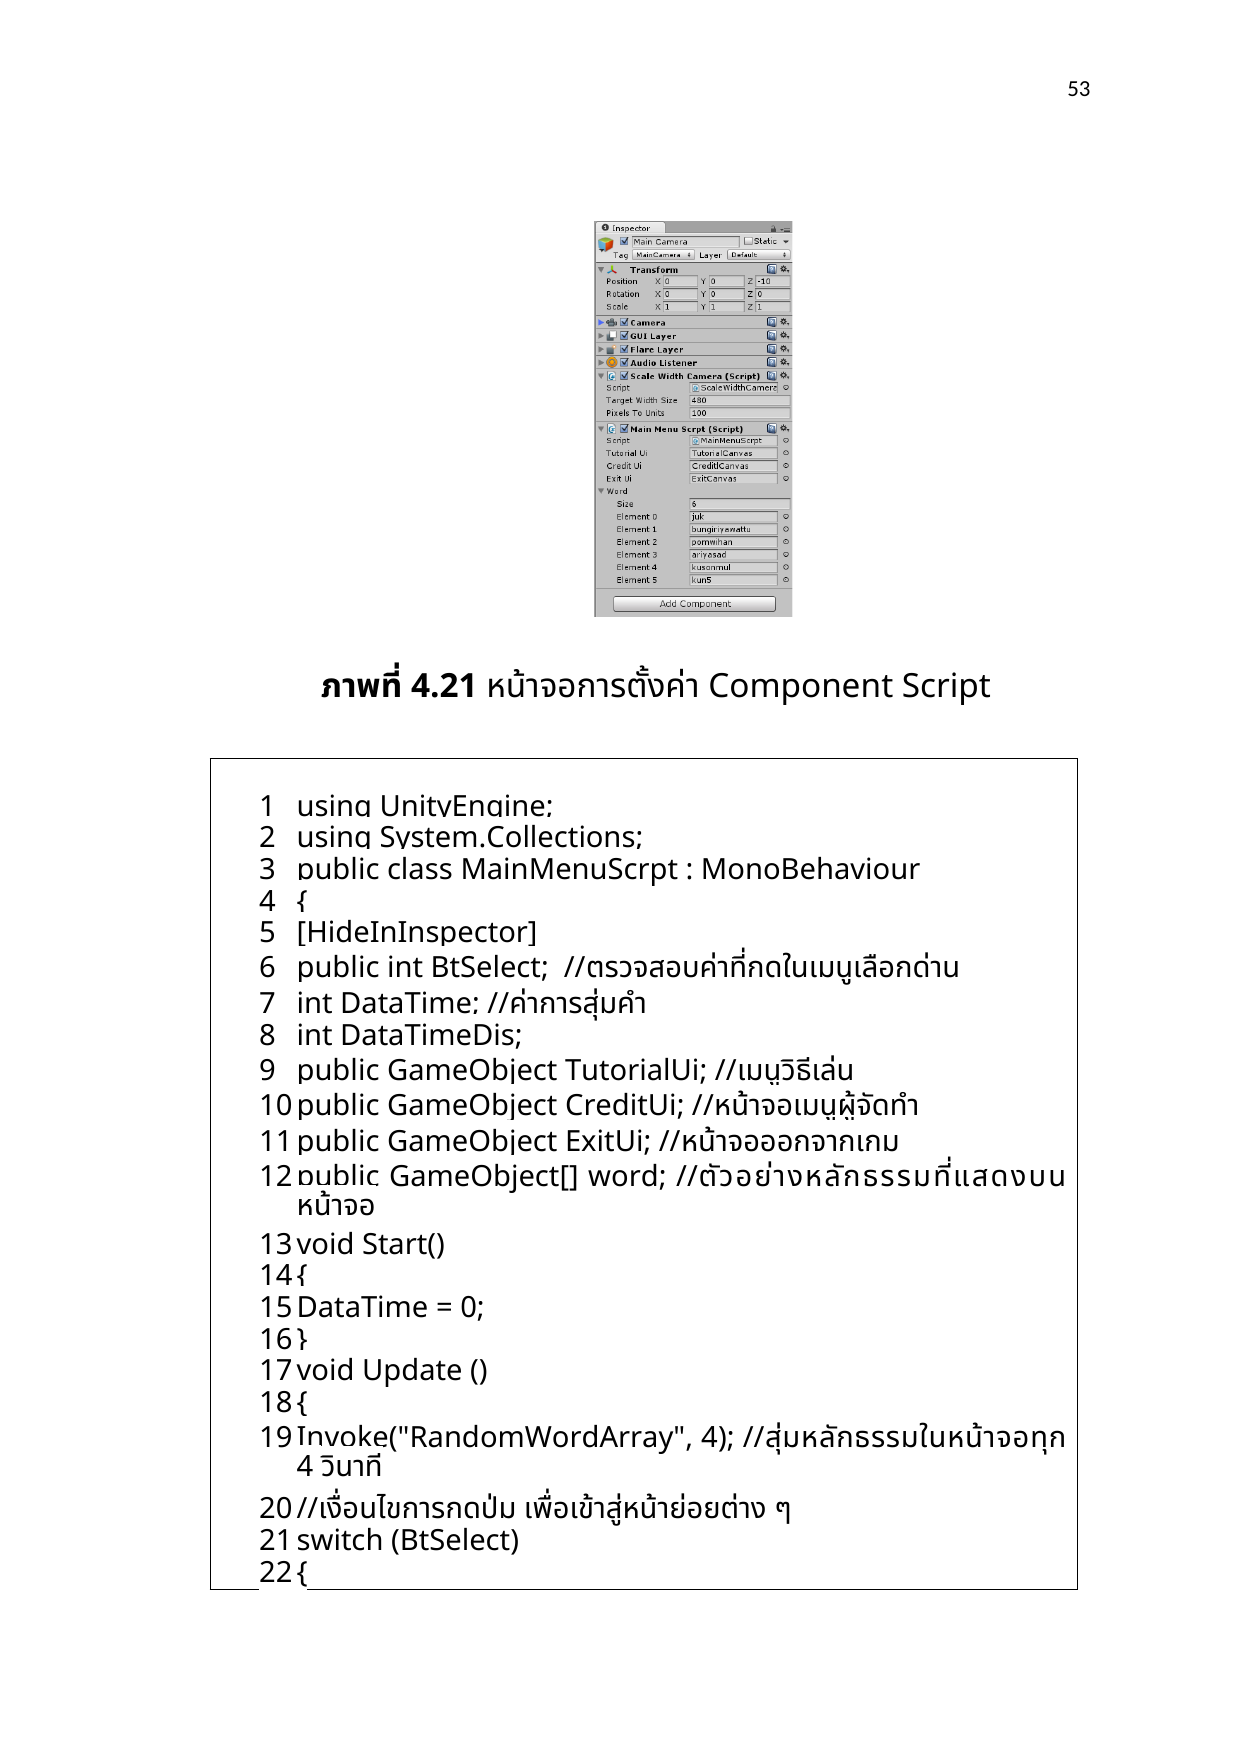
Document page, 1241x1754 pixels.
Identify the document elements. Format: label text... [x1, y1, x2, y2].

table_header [211, 759, 1077, 1588]
list ภาพที่ 4.21 หน้าจอการตั้งค่า Component Script [221, 662, 1090, 713]
picture [594, 221, 793, 617]
